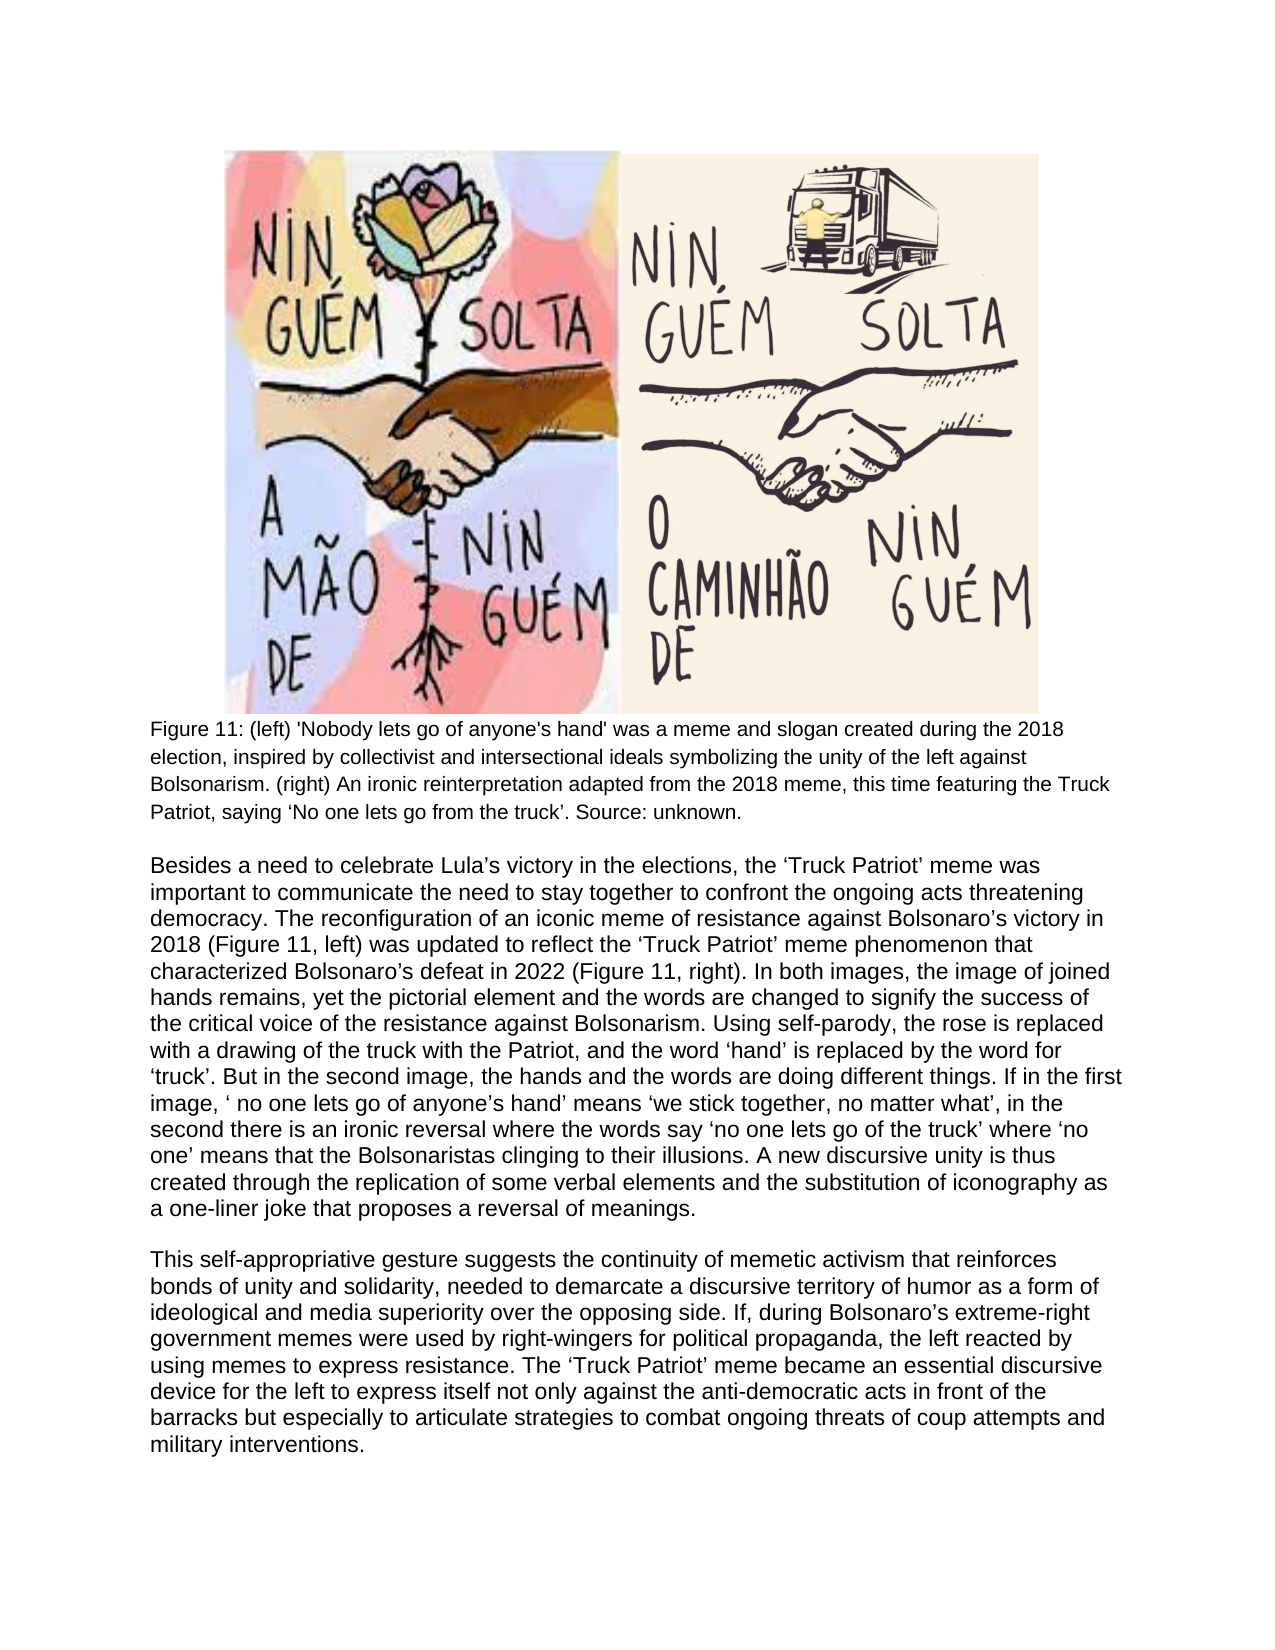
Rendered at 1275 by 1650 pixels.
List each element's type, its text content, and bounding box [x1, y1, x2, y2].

text Figure 11: (left) 'Nobody lets go of anyone's hand' was a meme and slogan created during the 2018 election, inspired by collectivist and intersectional ideals symbolizing the unity of the left against Bolsonarism. (right) An ironic reinterpretation adapted from the 2018 meme, this time featuring the Truck Patriot, saying ‘No one lets go from the truck’. Source: unknown. [150, 717, 1125, 824]
text Besides a need to celebrate Lula’s victory in the elections, the ‘Truck Patriot’ meme was important to communicate the need to stay together to confront the ongoing acts threatening democracy. The reconfiguration of an iconic meme of resistance against Bolsonaro’s victory in 2018 (Figure 11, left) was updated to reflect the ‘Truck Patriot’ meme phenomenon that characterized Bolsonaro’s defeat in 2022 (Figure 11, right). In both images, the image of joined hands remains, yet the pictorial element and the words are changed to signify the success of the critical voice of the resistance against Bolsonarism. Using self-parody, the rose is replaced with a drawing of the truck with the Patriot, and the word ‘hand’ is replaced by the word for ‘truck’. But in the second image, the hands and the words are doing different things. If in the first image, ‘ no one lets go of anyone’s hand’ means ‘we stick together, no matter what’, in the second there is an ironic reversal where the words say ‘no one lets go of the truck’ where ‘no one’ means that the Bolsonaristas clinging to their illusions. A new discursive unity is thus created through the replication of some verbal elements and the substitution of iconography as a one-liner joke that proposes a reversal of meanings. [150, 852, 1125, 1221]
picture [223, 150, 1039, 714]
text This self-appropriative gesture suggests the continuity of memetic activism that reinforces bonds of unity and solidarity, needed to demarcate a discursive territory of humor as a form of ideological and media superiority over the opposing side. If, during Bolsonaro’s extreme-right government memes were used by right-wingers for political propaganda, the left reacted by using memes to express resistance. The ‘Truck Patriot’ meme became an essential discursive device for the left to express itself not only against the anti-democratic acts in front of the barracks but especially to articulate strategies to combat ongoing threats of coup attempts and military interventions. [150, 1246, 1125, 1457]
